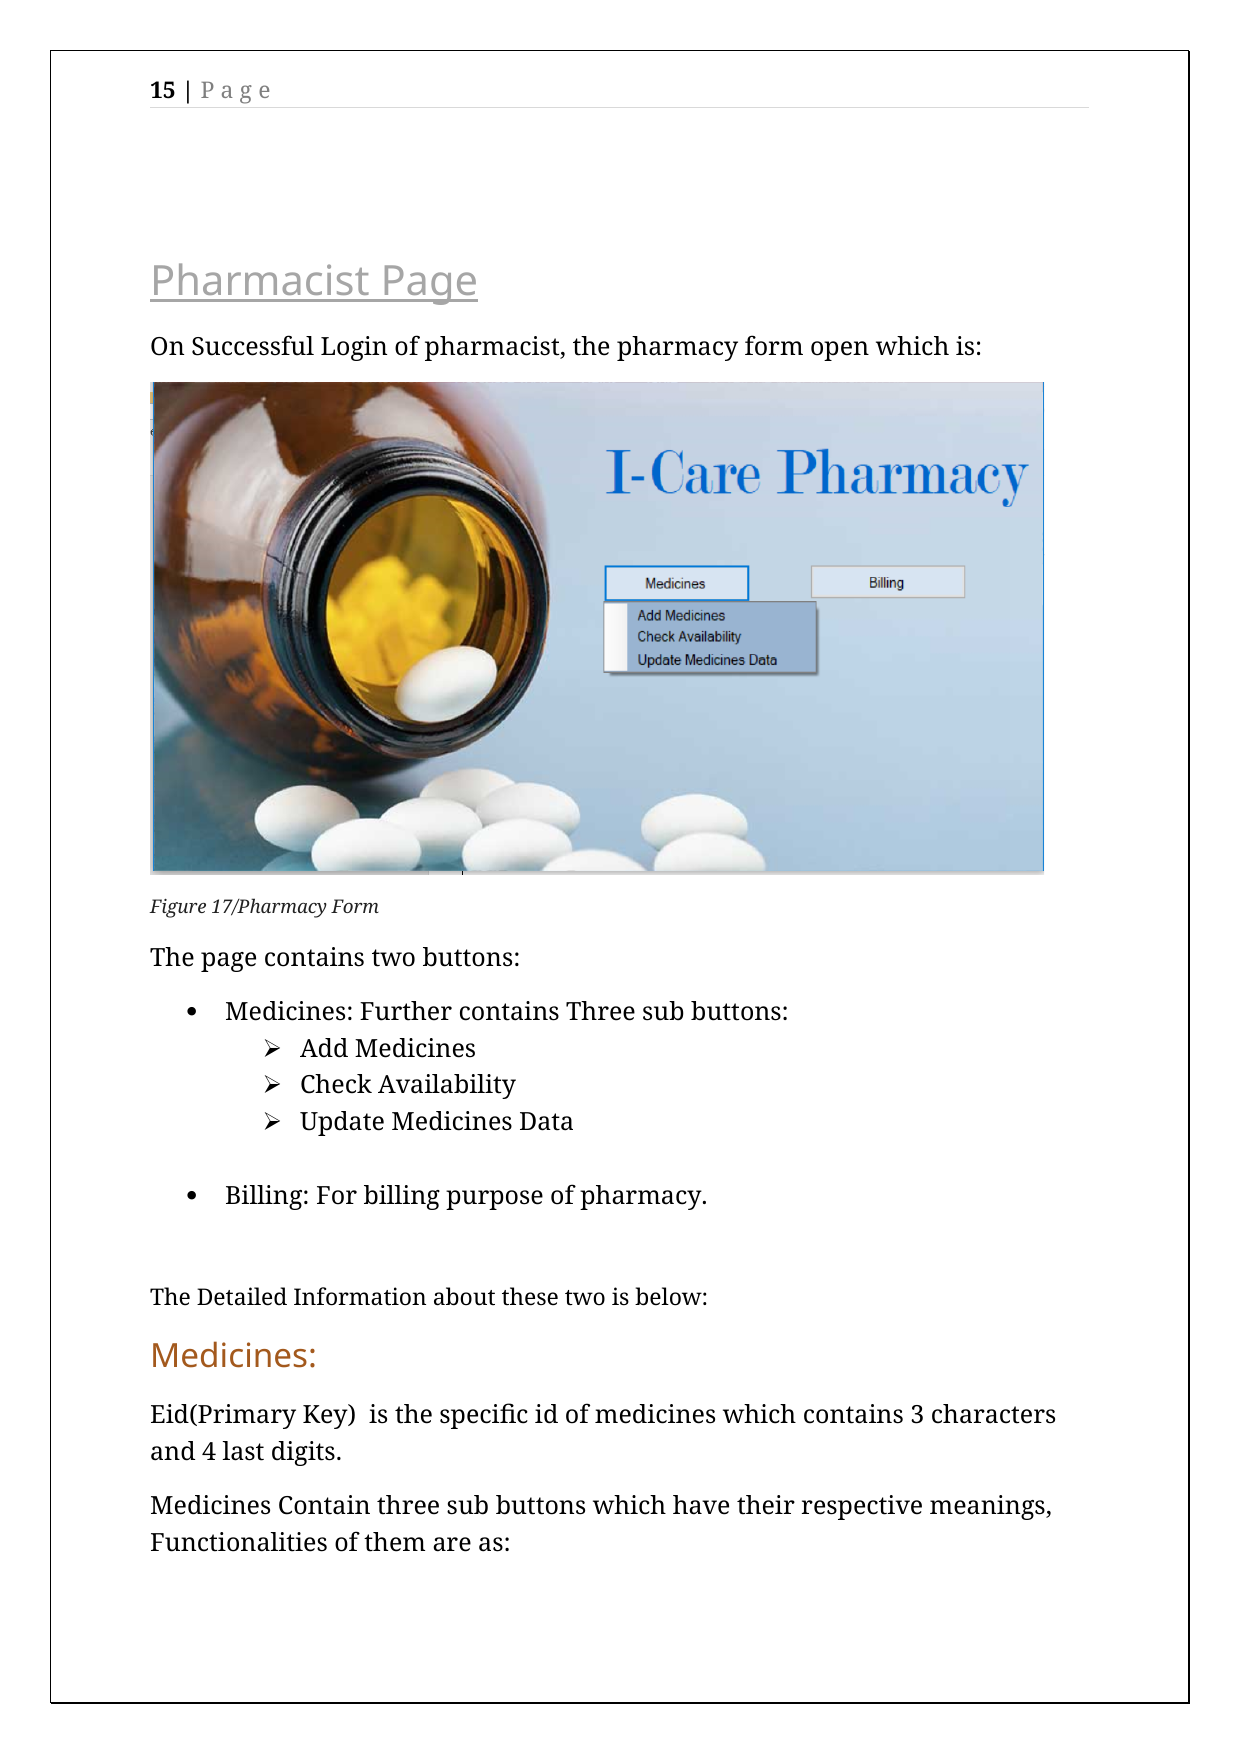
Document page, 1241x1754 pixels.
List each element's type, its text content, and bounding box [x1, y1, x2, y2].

text Medicines: [150, 1332, 1089, 1377]
text The page contains two buttons: [150, 940, 1089, 974]
text On Successful Login of pharmacist, the pharmacy form open which is: [150, 329, 1089, 363]
list Add Medicines [262, 1030, 1089, 1064]
text Eid(Primary Key) is the specific id of medicines which contains 3 characters and 4 last digits. [150, 1397, 1089, 1468]
list Check Availability [262, 1067, 1089, 1101]
text Medicines Contain three sub buttons which have their respective meanings, Functionalities of them are as: [150, 1487, 1089, 1558]
text Figure 17/Pharmacy Form [150, 894, 1089, 919]
list Medicines: Further contains Three sub buttons: [187, 993, 1089, 1027]
list Billing: For billing purpose of pharmacy. [187, 1177, 1089, 1211]
picture [150, 382, 1045, 875]
text Pharmacist Page [150, 251, 1089, 308]
list Update Medicines Data [262, 1104, 1089, 1138]
text The Detailed Information about these two is below: [150, 1281, 1089, 1312]
